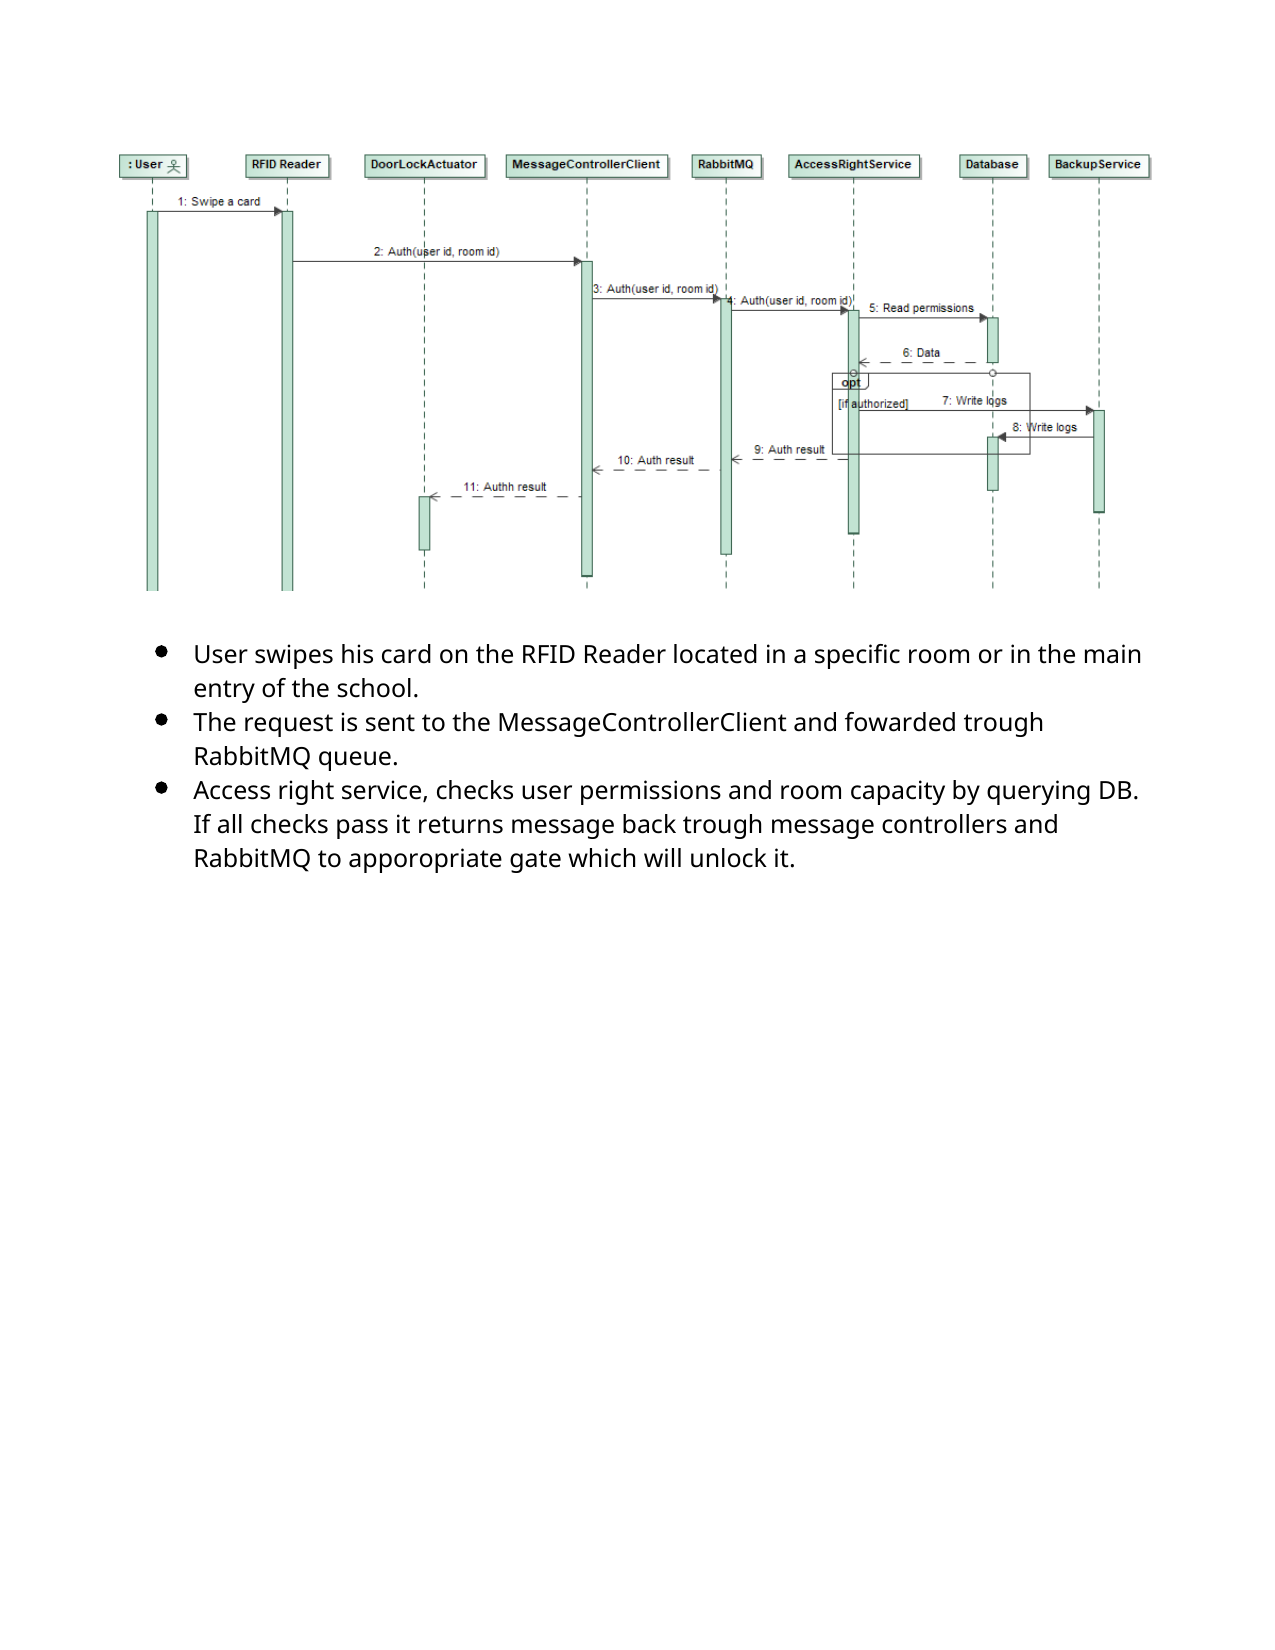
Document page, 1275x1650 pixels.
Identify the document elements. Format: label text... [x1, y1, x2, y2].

list Access right service, checks user permissions and room capacity by querying DB. If all checks pass it returns message back trough message controllers and RabbitMQ to apporopriate gate which will unlock it. [156, 772, 1157, 875]
list The request is sent to the MessageControllerClient and fowarded trough RabbitMQ queue. [156, 704, 1157, 772]
picture [118, 147, 1157, 591]
list User swipes his card on the RFID Reader located in a specific room or in the main entry of the school. [156, 636, 1157, 704]
